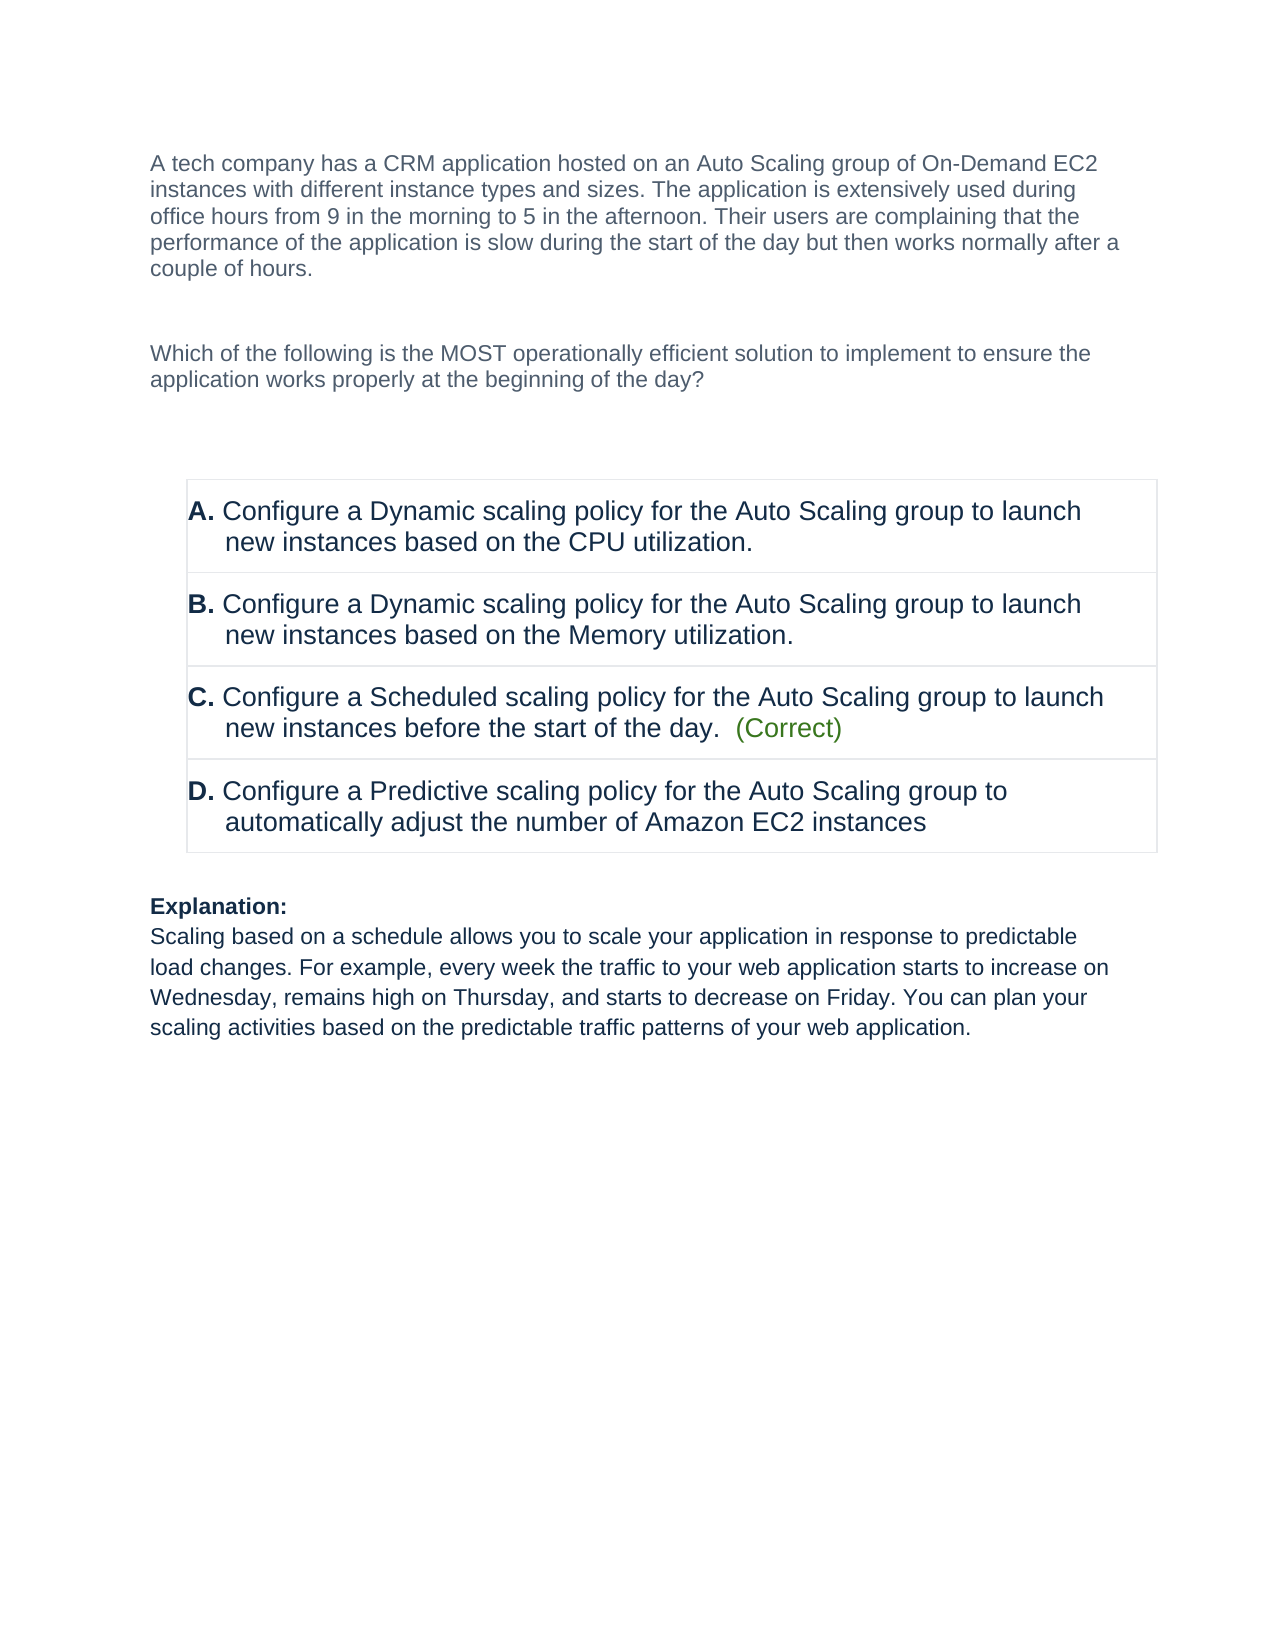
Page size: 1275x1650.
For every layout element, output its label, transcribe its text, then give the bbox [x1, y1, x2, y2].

text Which of the following is the MOST operationally efficient solution to implement to ensure the application works properly at the beginning of the day? [150, 340, 1125, 393]
text A tech company has a CRM application hosted on an Auto Scaling group of On-Demand EC2 instances with different instance types and sizes. The application is extensively used during office hours from 9 in the morning to 5 in the afternoon. Their users are complaining that the performance of the application is slow during the start of the day but then works normally after a couple of hours. [150, 150, 1125, 282]
list C. Configure a Scheduled scaling policy for the Auto Scaling group to launch new instances before the start of the day. (Correct) [188, 667, 1156, 758]
list D. Configure a Predictive scaling policy for the Auto Scaling group to automatically adjust the number of Amazon EC2 instances [188, 760, 1156, 852]
text Scaling based on a schedule allows you to scale your application in response to predictable load changes. For example, every week the traffic to your web application starts to increase on Wednesday, remains high on Thursday, and starts to decrease on Friday. You can plan your scaling activities based on the predictable traffic patterns of your web application. [150, 923, 1125, 1040]
text Explanation: [150, 893, 1125, 919]
list A. Configure a Dynamic scaling policy for the Auto Scaling group to launch new instances based on the CPU utilization. [188, 480, 1156, 572]
list B. Configure a Dynamic scaling policy for the Auto Scaling group to launch new instances based on the Memory utilization. [188, 573, 1156, 665]
